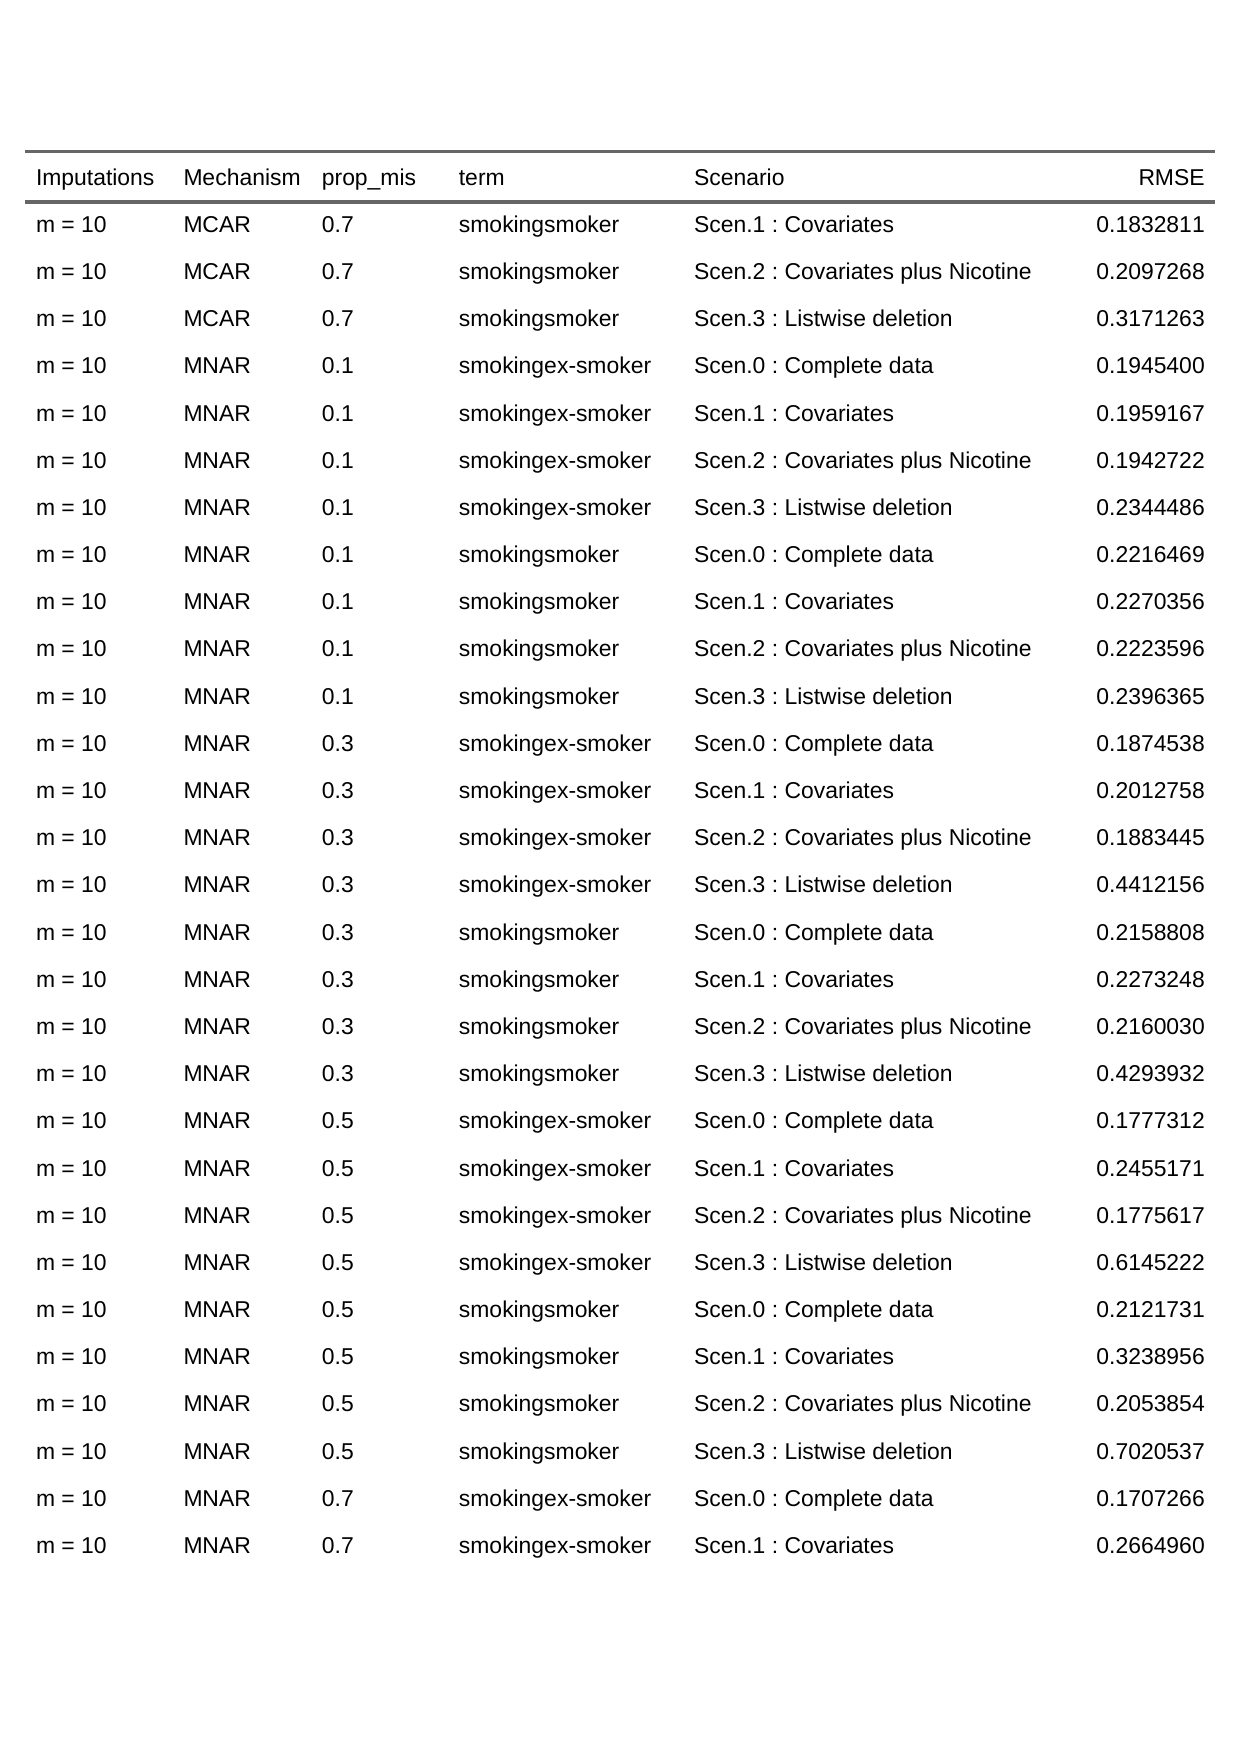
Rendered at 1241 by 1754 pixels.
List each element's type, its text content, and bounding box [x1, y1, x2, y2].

table_cell m = 10 [25, 1522, 173, 1569]
table_cell 0.3 [311, 719, 448, 767]
table_cell 0.1 [311, 436, 448, 483]
table_cell MNAR [173, 1239, 311, 1286]
table_cell Scen.1 : Covariates [684, 389, 1064, 436]
table_cell 0.1945400 [1064, 342, 1215, 389]
table_cell smokingsmoker [448, 204, 683, 247]
table_cell 0.1883445 [1064, 814, 1215, 861]
table_cell MNAR [173, 1144, 311, 1191]
table_cell smokingsmoker [448, 1380, 683, 1427]
table_cell 0.1 [311, 342, 448, 389]
table_cell Scen.0 : Complete data [684, 1474, 1064, 1522]
table_cell 0.1 [311, 625, 448, 672]
table_cell smokingex-smoker [448, 1474, 683, 1522]
table_cell 0.1777312 [1064, 1097, 1215, 1144]
table_cell m = 10 [25, 389, 173, 436]
table_cell Scen.2 : Covariates plus Nicotine [684, 248, 1064, 295]
table_cell 0.2344486 [1064, 484, 1215, 531]
table_cell 0.3 [311, 1003, 448, 1050]
table_cell MNAR [173, 719, 311, 767]
table_cell smokingsmoker [448, 1333, 683, 1380]
table_cell 0.2012758 [1064, 767, 1215, 814]
table_cell 0.1942722 [1064, 436, 1215, 483]
table_cell 0.2273248 [1064, 955, 1215, 1002]
table_cell 0.6145222 [1064, 1239, 1215, 1286]
table_cell Scen.2 : Covariates plus Nicotine [684, 1380, 1064, 1427]
table_cell Scen.2 : Covariates plus Nicotine [684, 625, 1064, 672]
table_cell Scen.3 : Listwise deletion [684, 861, 1064, 908]
table_cell MNAR [173, 531, 311, 578]
table_cell m = 10 [25, 1191, 173, 1238]
table_cell 0.1874538 [1064, 719, 1215, 767]
table_cell MNAR [173, 1474, 311, 1522]
table_cell Scen.0 : Complete data [684, 1097, 1064, 1144]
table_cell smokingsmoker [448, 955, 683, 1002]
table_cell MCAR [173, 248, 311, 295]
table_cell m = 10 [25, 436, 173, 483]
table_cell 0.3171263 [1064, 295, 1215, 342]
table_cell smokingsmoker [448, 1427, 683, 1474]
table_header prop_mis [311, 153, 448, 200]
table_cell Scen.2 : Covariates plus Nicotine [684, 436, 1064, 483]
table_cell 0.1 [311, 531, 448, 578]
table_cell 0.2121731 [1064, 1286, 1215, 1333]
table_cell MNAR [173, 1050, 311, 1097]
table_cell 0.1 [311, 672, 448, 719]
table_cell MNAR [173, 578, 311, 625]
table_cell m = 10 [25, 578, 173, 625]
table_cell 0.3 [311, 861, 448, 908]
table_cell 0.2396365 [1064, 672, 1215, 719]
table_cell smokingex-smoker [448, 1239, 683, 1286]
table_cell m = 10 [25, 248, 173, 295]
table_cell Scen.1 : Covariates [684, 1522, 1064, 1569]
table_cell 0.5 [311, 1239, 448, 1286]
table_cell MNAR [173, 767, 311, 814]
table_cell 0.7 [311, 1522, 448, 1569]
table_header Scenario [684, 153, 1064, 200]
table_cell m = 10 [25, 1239, 173, 1286]
table_cell smokingsmoker [448, 578, 683, 625]
table_cell Scen.2 : Covariates plus Nicotine [684, 814, 1064, 861]
table_cell 0.4293932 [1064, 1050, 1215, 1097]
table_cell m = 10 [25, 672, 173, 719]
table_cell 0.3 [311, 908, 448, 955]
table_cell MNAR [173, 342, 311, 389]
table_cell smokingsmoker [448, 248, 683, 295]
table_cell smokingex-smoker [448, 767, 683, 814]
table_cell Scen.3 : Listwise deletion [684, 1239, 1064, 1286]
table_cell Scen.1 : Covariates [684, 1333, 1064, 1380]
table_cell 0.2053854 [1064, 1380, 1215, 1427]
table_cell 0.1 [311, 578, 448, 625]
table_cell m = 10 [25, 1474, 173, 1522]
table_cell 0.5 [311, 1191, 448, 1238]
table_cell Scen.1 : Covariates [684, 578, 1064, 625]
table_cell m = 10 [25, 719, 173, 767]
table_cell MNAR [173, 436, 311, 483]
table_cell smokingex-smoker [448, 1097, 683, 1144]
table_cell m = 10 [25, 1427, 173, 1474]
table_cell 0.1 [311, 389, 448, 436]
table_cell MNAR [173, 389, 311, 436]
table_cell 0.2097268 [1064, 248, 1215, 295]
table_cell smokingex-smoker [448, 814, 683, 861]
table_cell m = 10 [25, 484, 173, 531]
table_cell 0.3 [311, 955, 448, 1002]
table_cell smokingsmoker [448, 531, 683, 578]
table_cell m = 10 [25, 1003, 173, 1050]
table_cell smokingex-smoker [448, 1522, 683, 1569]
table_cell 0.3 [311, 814, 448, 861]
table_cell Scen.1 : Covariates [684, 204, 1064, 247]
table_cell smokingex-smoker [448, 389, 683, 436]
table_cell Scen.3 : Listwise deletion [684, 1050, 1064, 1097]
table_cell smokingsmoker [448, 295, 683, 342]
table_cell MNAR [173, 1333, 311, 1380]
table_cell MCAR [173, 295, 311, 342]
table_cell m = 10 [25, 861, 173, 908]
table_cell MNAR [173, 814, 311, 861]
table_header term [448, 153, 683, 200]
table_cell 0.2158808 [1064, 908, 1215, 955]
table_cell MNAR [173, 1286, 311, 1333]
table_cell m = 10 [25, 908, 173, 955]
table_cell m = 10 [25, 814, 173, 861]
table_cell smokingsmoker [448, 1050, 683, 1097]
table_cell m = 10 [25, 1286, 173, 1333]
table_header RMSE [1064, 153, 1215, 200]
table_cell smokingsmoker [448, 1286, 683, 1333]
table_cell 0.3 [311, 767, 448, 814]
table_cell Scen.2 : Covariates plus Nicotine [684, 1003, 1064, 1050]
table_cell MNAR [173, 908, 311, 955]
table_cell m = 10 [25, 767, 173, 814]
table_cell smokingsmoker [448, 672, 683, 719]
table_cell 0.1 [311, 484, 448, 531]
table_cell 0.5 [311, 1144, 448, 1191]
table_cell smokingex-smoker [448, 1191, 683, 1238]
table_cell 0.7 [311, 295, 448, 342]
table_cell m = 10 [25, 625, 173, 672]
table_cell 0.2160030 [1064, 1003, 1215, 1050]
table_cell 0.5 [311, 1097, 448, 1144]
table_cell 0.3 [311, 1050, 448, 1097]
table_cell Scen.3 : Listwise deletion [684, 672, 1064, 719]
table_cell MNAR [173, 625, 311, 672]
table_cell smokingsmoker [448, 1003, 683, 1050]
table_cell MNAR [173, 1097, 311, 1144]
table_cell 0.1959167 [1064, 389, 1215, 436]
table_cell MNAR [173, 484, 311, 531]
table_cell smokingex-smoker [448, 484, 683, 531]
table_cell m = 10 [25, 1097, 173, 1144]
table_cell 0.2664960 [1064, 1522, 1215, 1569]
table_cell Scen.3 : Listwise deletion [684, 1427, 1064, 1474]
table_cell MNAR [173, 861, 311, 908]
table_cell Scen.1 : Covariates [684, 767, 1064, 814]
table_cell MNAR [173, 1380, 311, 1427]
table_cell Scen.1 : Covariates [684, 1144, 1064, 1191]
table_cell m = 10 [25, 1144, 173, 1191]
table_cell 0.5 [311, 1380, 448, 1427]
table_cell 0.1707266 [1064, 1474, 1215, 1522]
table_cell smokingex-smoker [448, 436, 683, 483]
table_cell MNAR [173, 1427, 311, 1474]
table_cell m = 10 [25, 1333, 173, 1380]
table_header Mechanism [173, 153, 311, 200]
table_cell MNAR [173, 1003, 311, 1050]
table_cell MNAR [173, 672, 311, 719]
table_cell Scen.0 : Complete data [684, 342, 1064, 389]
table_header Imputations [25, 153, 173, 200]
table_cell smokingsmoker [448, 625, 683, 672]
table_cell Scen.3 : Listwise deletion [684, 295, 1064, 342]
table_cell MNAR [173, 1191, 311, 1238]
table_cell smokingex-smoker [448, 1144, 683, 1191]
table_cell MCAR [173, 204, 311, 247]
table_cell 0.4412156 [1064, 861, 1215, 908]
table_cell m = 10 [25, 204, 173, 247]
table_cell 0.3238956 [1064, 1333, 1215, 1380]
table_cell smokingsmoker [448, 908, 683, 955]
table_cell Scen.0 : Complete data [684, 908, 1064, 955]
table_cell smokingex-smoker [448, 342, 683, 389]
table_cell m = 10 [25, 531, 173, 578]
table_cell smokingex-smoker [448, 719, 683, 767]
table_cell 0.1775617 [1064, 1191, 1215, 1238]
table_cell Scen.3 : Listwise deletion [684, 484, 1064, 531]
table_cell 0.2216469 [1064, 531, 1215, 578]
table_cell Scen.2 : Covariates plus Nicotine [684, 1191, 1064, 1238]
table_cell m = 10 [25, 295, 173, 342]
table_cell 0.5 [311, 1286, 448, 1333]
table_cell Scen.0 : Complete data [684, 719, 1064, 767]
table_cell 0.1832811 [1064, 204, 1215, 247]
table_cell 0.7 [311, 1474, 448, 1522]
table_cell 0.7020537 [1064, 1427, 1215, 1474]
table_cell 0.7 [311, 204, 448, 247]
table_cell m = 10 [25, 955, 173, 1002]
table_cell Scen.0 : Complete data [684, 1286, 1064, 1333]
table_cell 0.2223596 [1064, 625, 1215, 672]
table_cell MNAR [173, 1522, 311, 1569]
table_cell MNAR [173, 955, 311, 1002]
table_cell smokingex-smoker [448, 861, 683, 908]
table_cell Scen.0 : Complete data [684, 531, 1064, 578]
table_cell 0.2270356 [1064, 578, 1215, 625]
table_cell 0.7 [311, 248, 448, 295]
table_cell m = 10 [25, 1380, 173, 1427]
table_cell 0.2455171 [1064, 1144, 1215, 1191]
table_cell 0.5 [311, 1333, 448, 1380]
table_cell Scen.1 : Covariates [684, 955, 1064, 1002]
table_cell m = 10 [25, 1050, 173, 1097]
table_cell m = 10 [25, 342, 173, 389]
table_cell 0.5 [311, 1427, 448, 1474]
